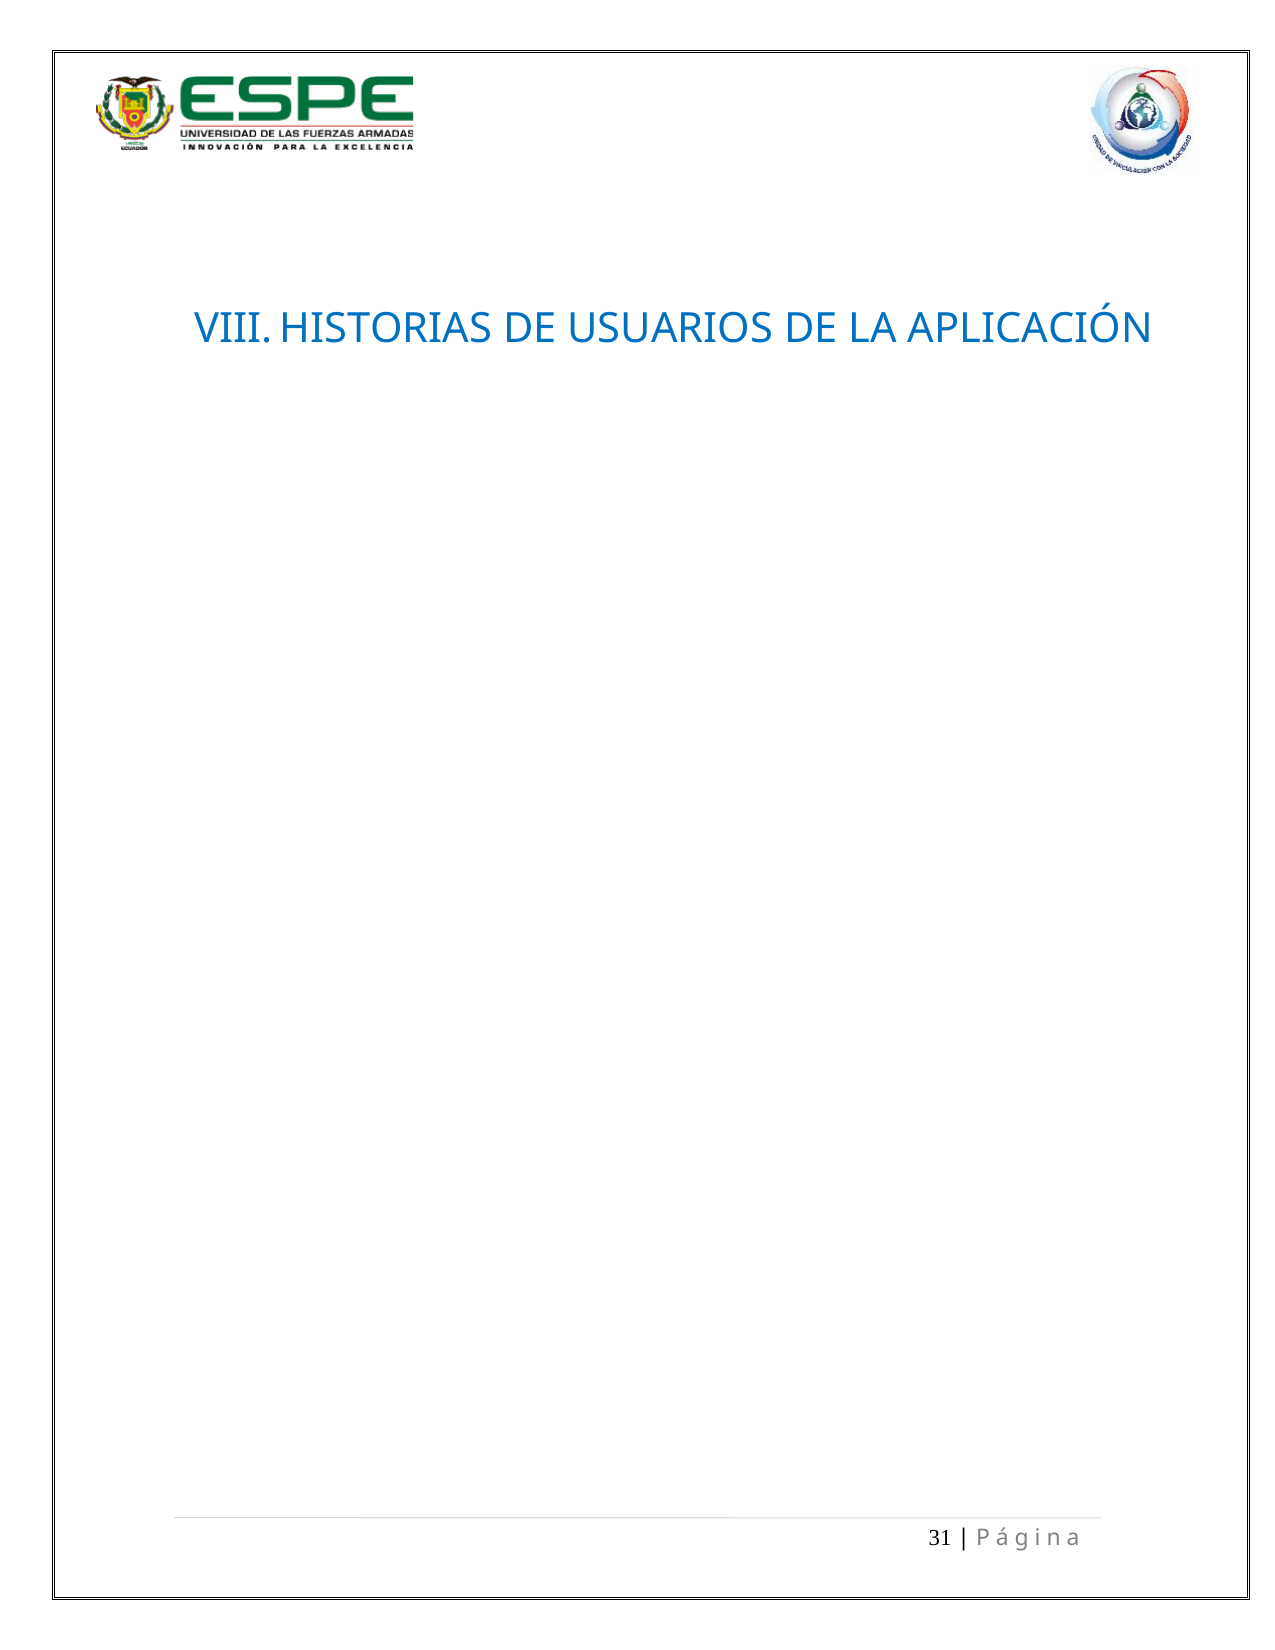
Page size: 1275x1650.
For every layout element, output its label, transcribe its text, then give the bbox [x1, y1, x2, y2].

picture [1090, 65, 1194, 175]
subtitle HISTORIAS DE USUARIOS DE LA APLICACIÓN [194, 297, 1247, 354]
picture [96, 76, 414, 150]
